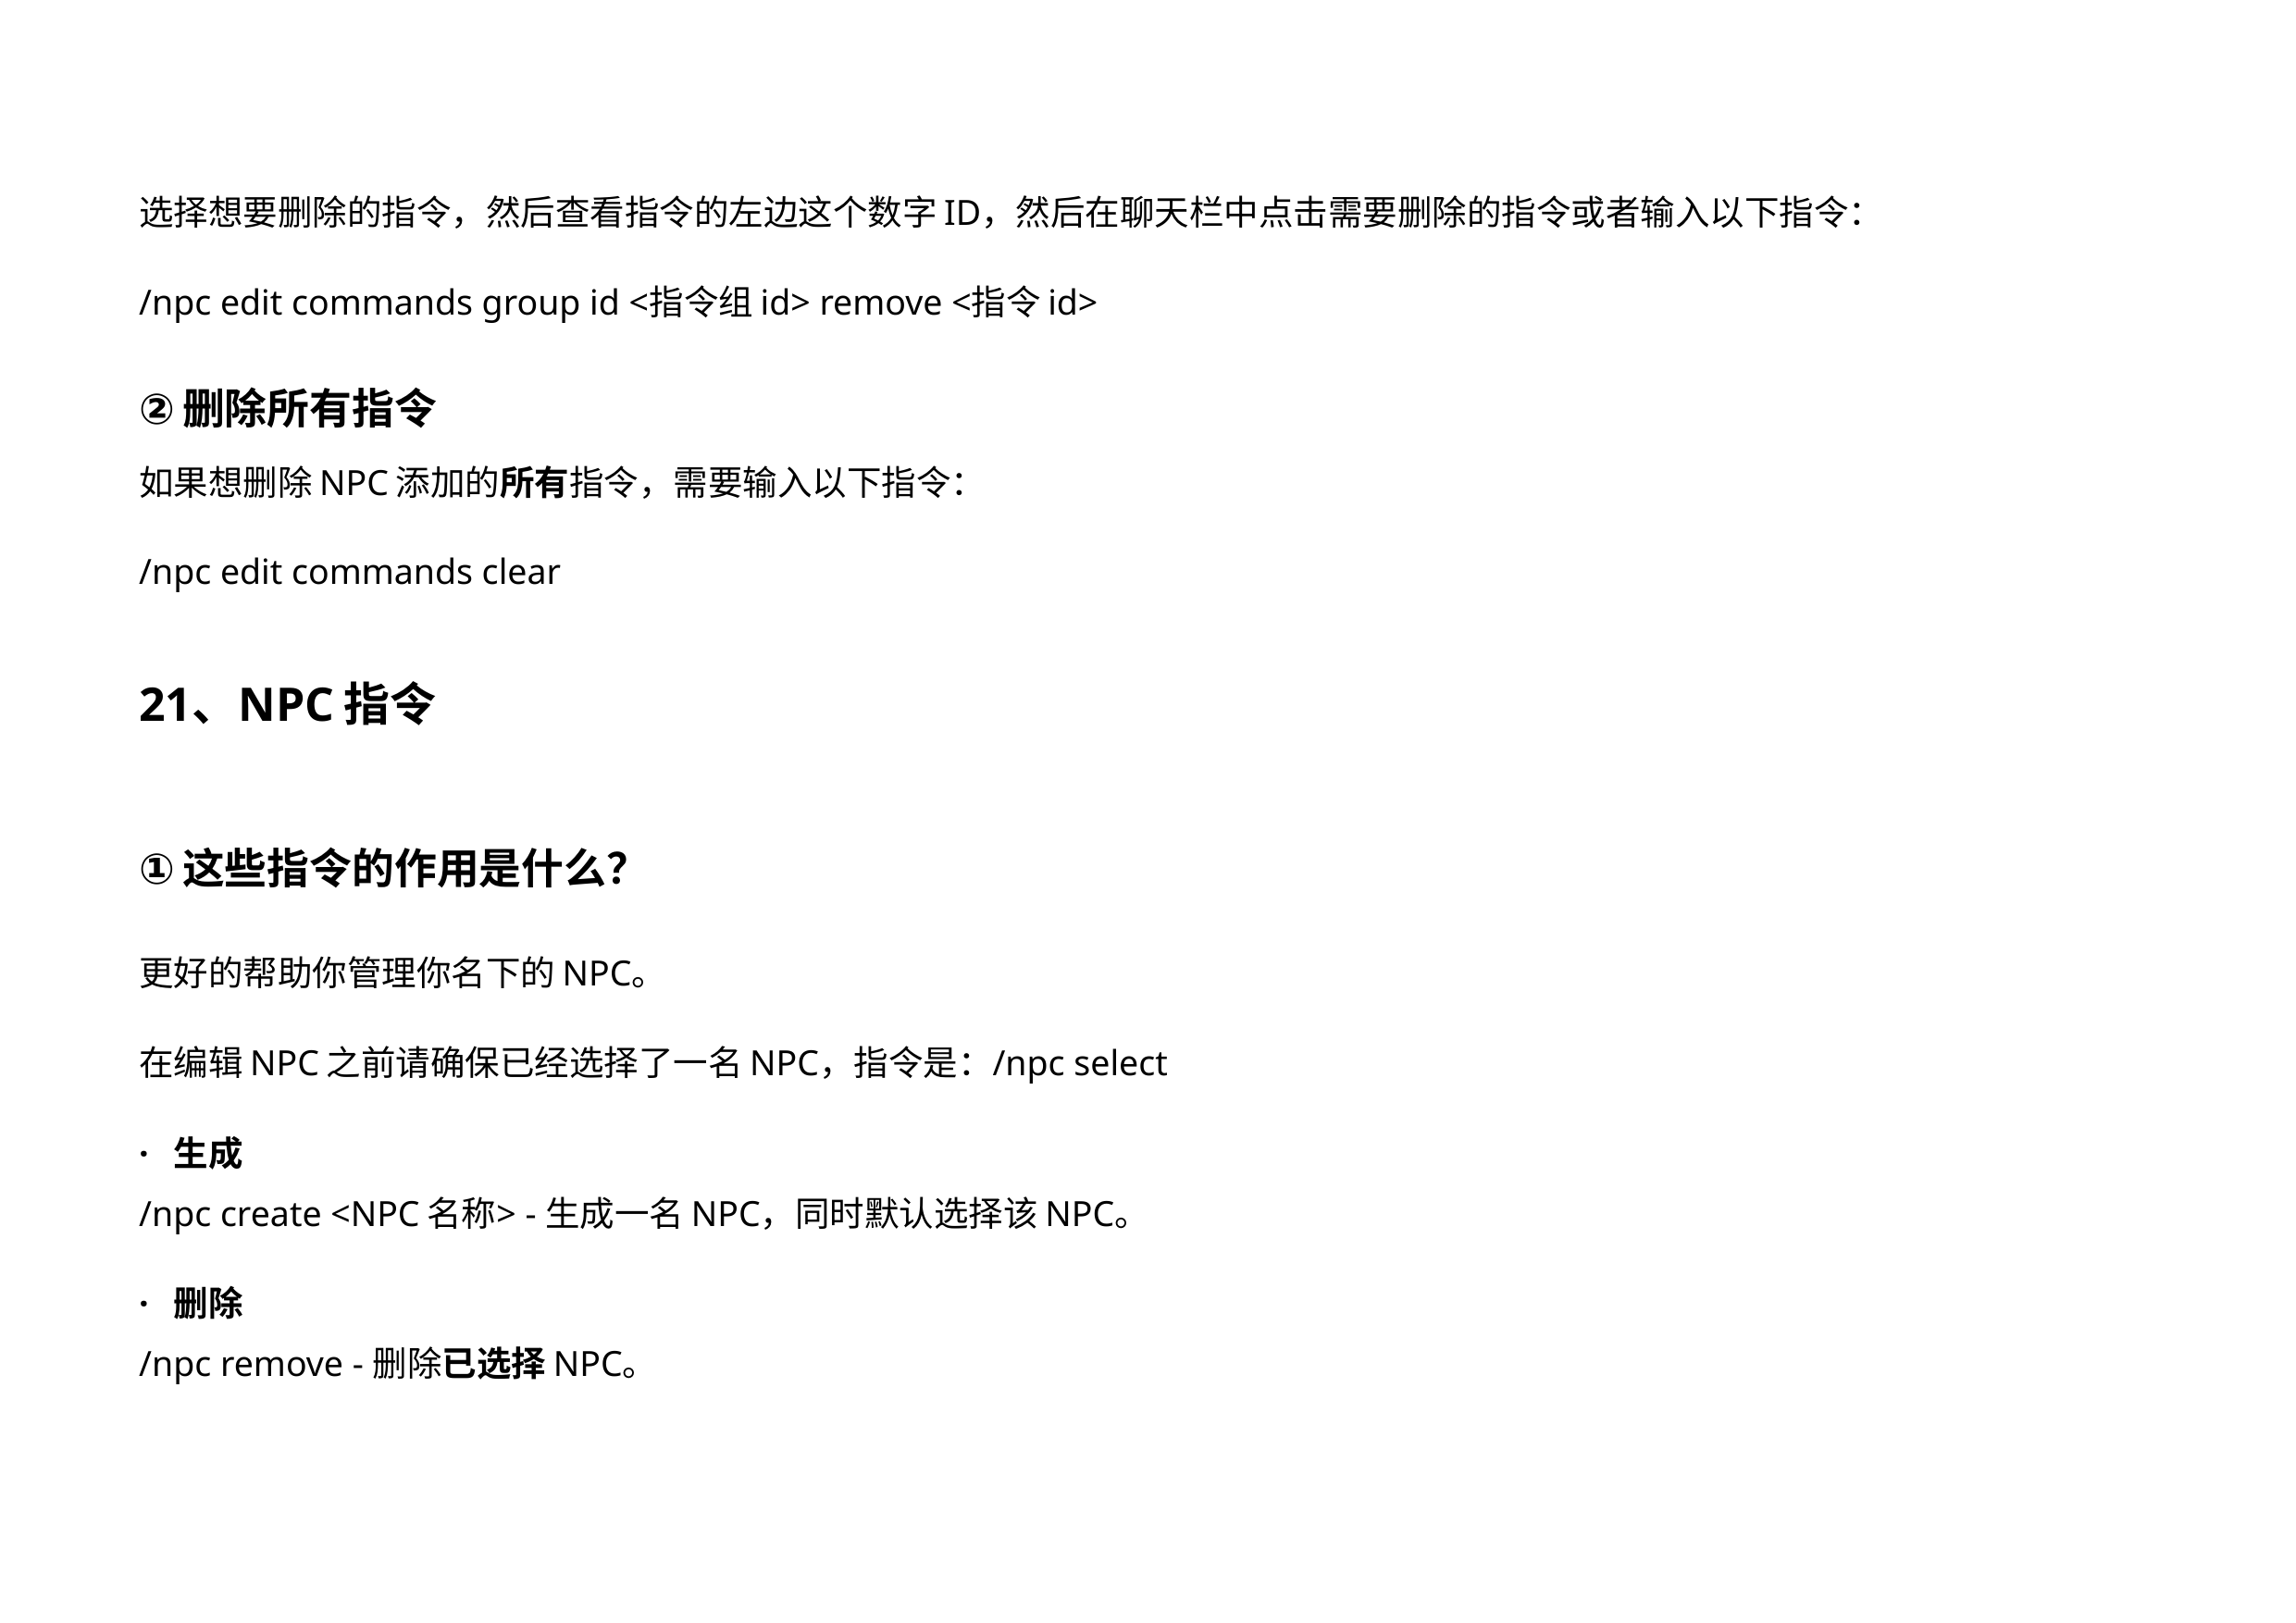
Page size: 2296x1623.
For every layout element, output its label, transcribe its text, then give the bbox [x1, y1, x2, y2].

list 删除 [139, 1271, 2156, 1332]
text 在编辑NPC之前请确保已经选择了一名NPC，指令是：/npc select [139, 1031, 2156, 1091]
text 更好的帮助你管理你名下的NPC。 [139, 941, 2156, 1001]
text /npc edit commands clear [139, 540, 2156, 601]
subtitle NPC指令 [139, 656, 2156, 747]
text 如果想删除NPC添加的所有指令，需要输入以下指令： [139, 451, 2156, 511]
list 生成 [139, 1121, 2156, 1182]
text /npc create <NPC名称> - 生成一名NPC，同时默认选择该NPC。 [139, 1182, 2156, 1242]
text /npc edit commands group id <指令组id> remove <指令id> [139, 270, 2156, 330]
list 删除所有指令 [139, 360, 2156, 451]
list 这些指令的作用是什么？ [139, 821, 2156, 911]
text /npc remove - 删除已选择NPC。 [139, 1332, 2156, 1392]
text 选择想要删除的指令，然后查看指令的左边这个数字ID，然后在聊天栏中点击需要删除的指令或者输入以下指令： [139, 180, 2156, 240]
